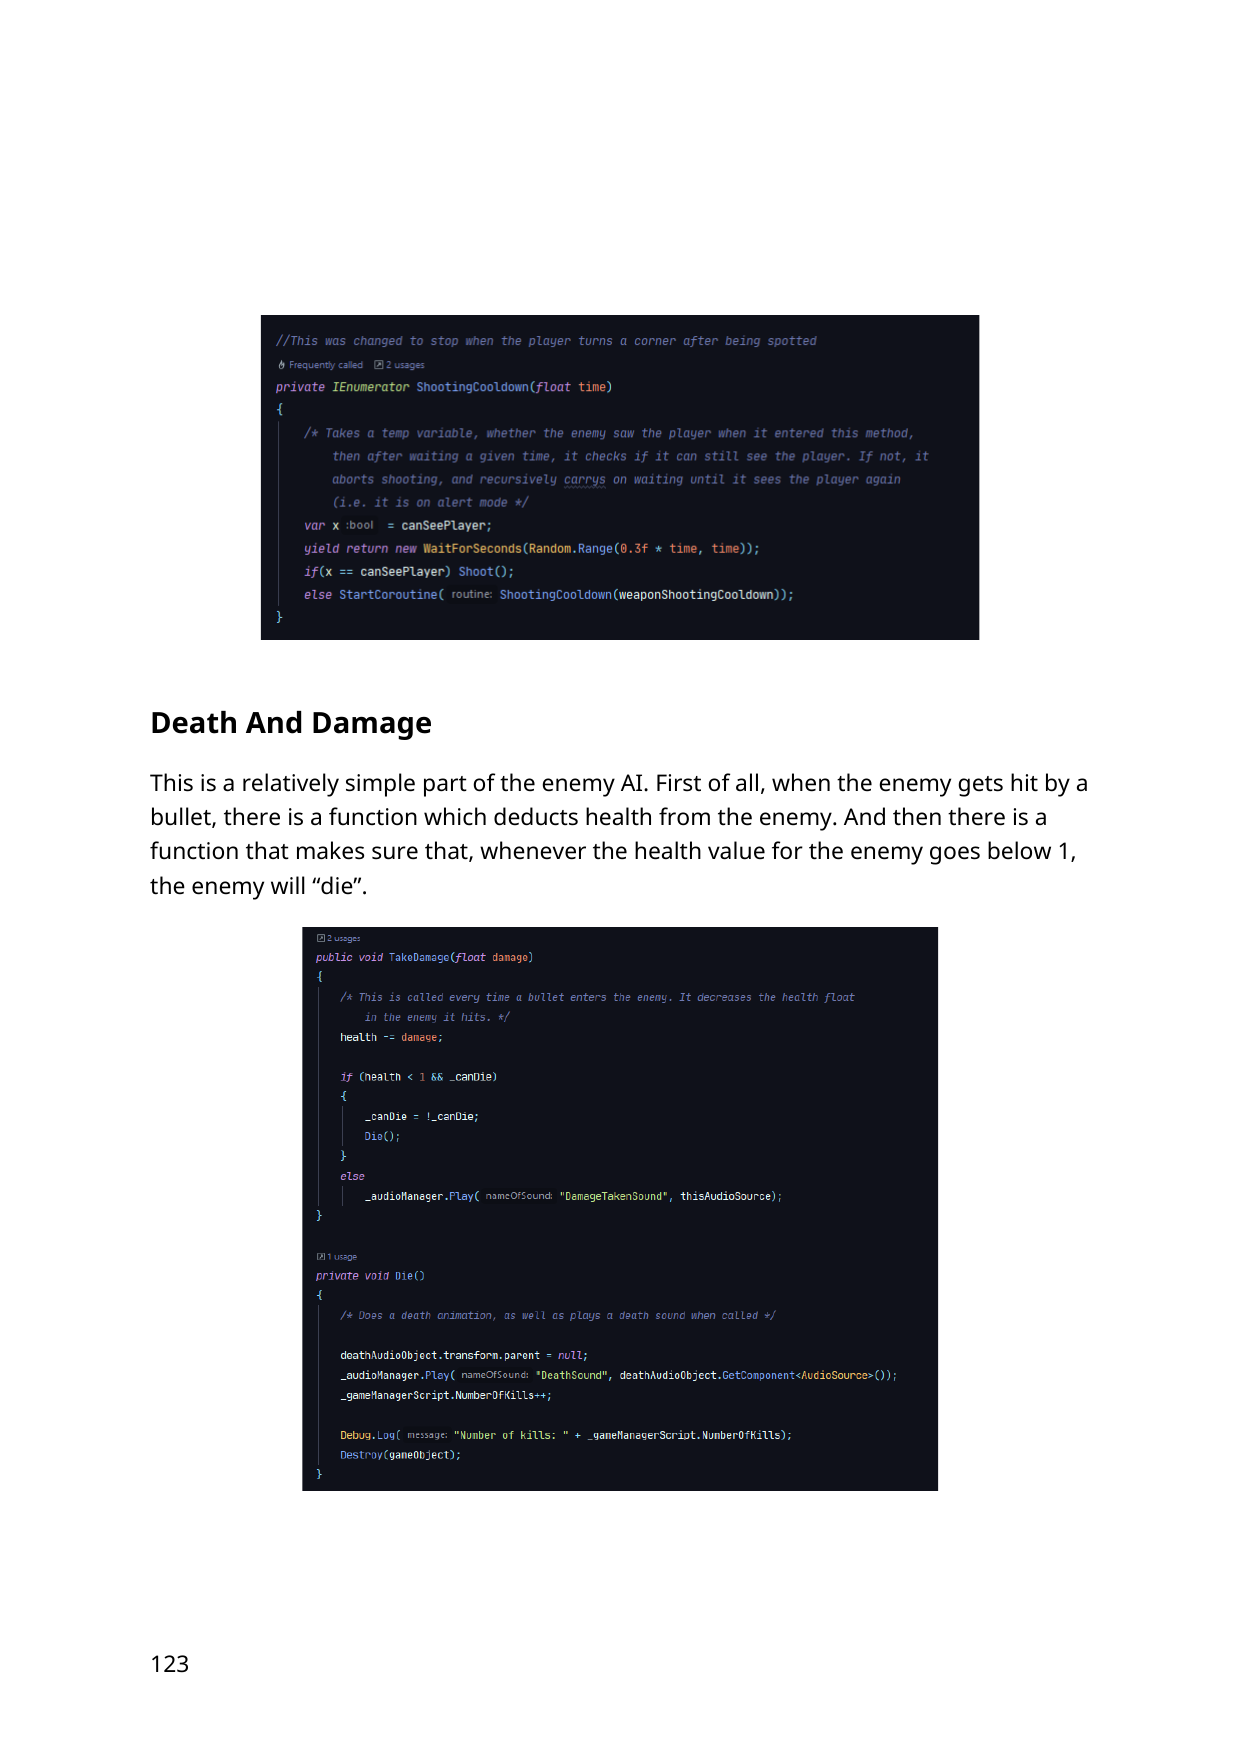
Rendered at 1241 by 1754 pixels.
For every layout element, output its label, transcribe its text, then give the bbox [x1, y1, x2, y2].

picture [260, 315, 980, 640]
text This is a relatively simple part of the enemy AI. First of all, when the enemy gets hit by a bullet, there is a function which deducts health from the enemy. And then there is a function that makes sure that, whenever the health value for the enemy goes below 1, the enemy will “die”. [150, 767, 1090, 901]
picture [302, 927, 939, 1491]
text Death And Damage [150, 702, 1090, 742]
